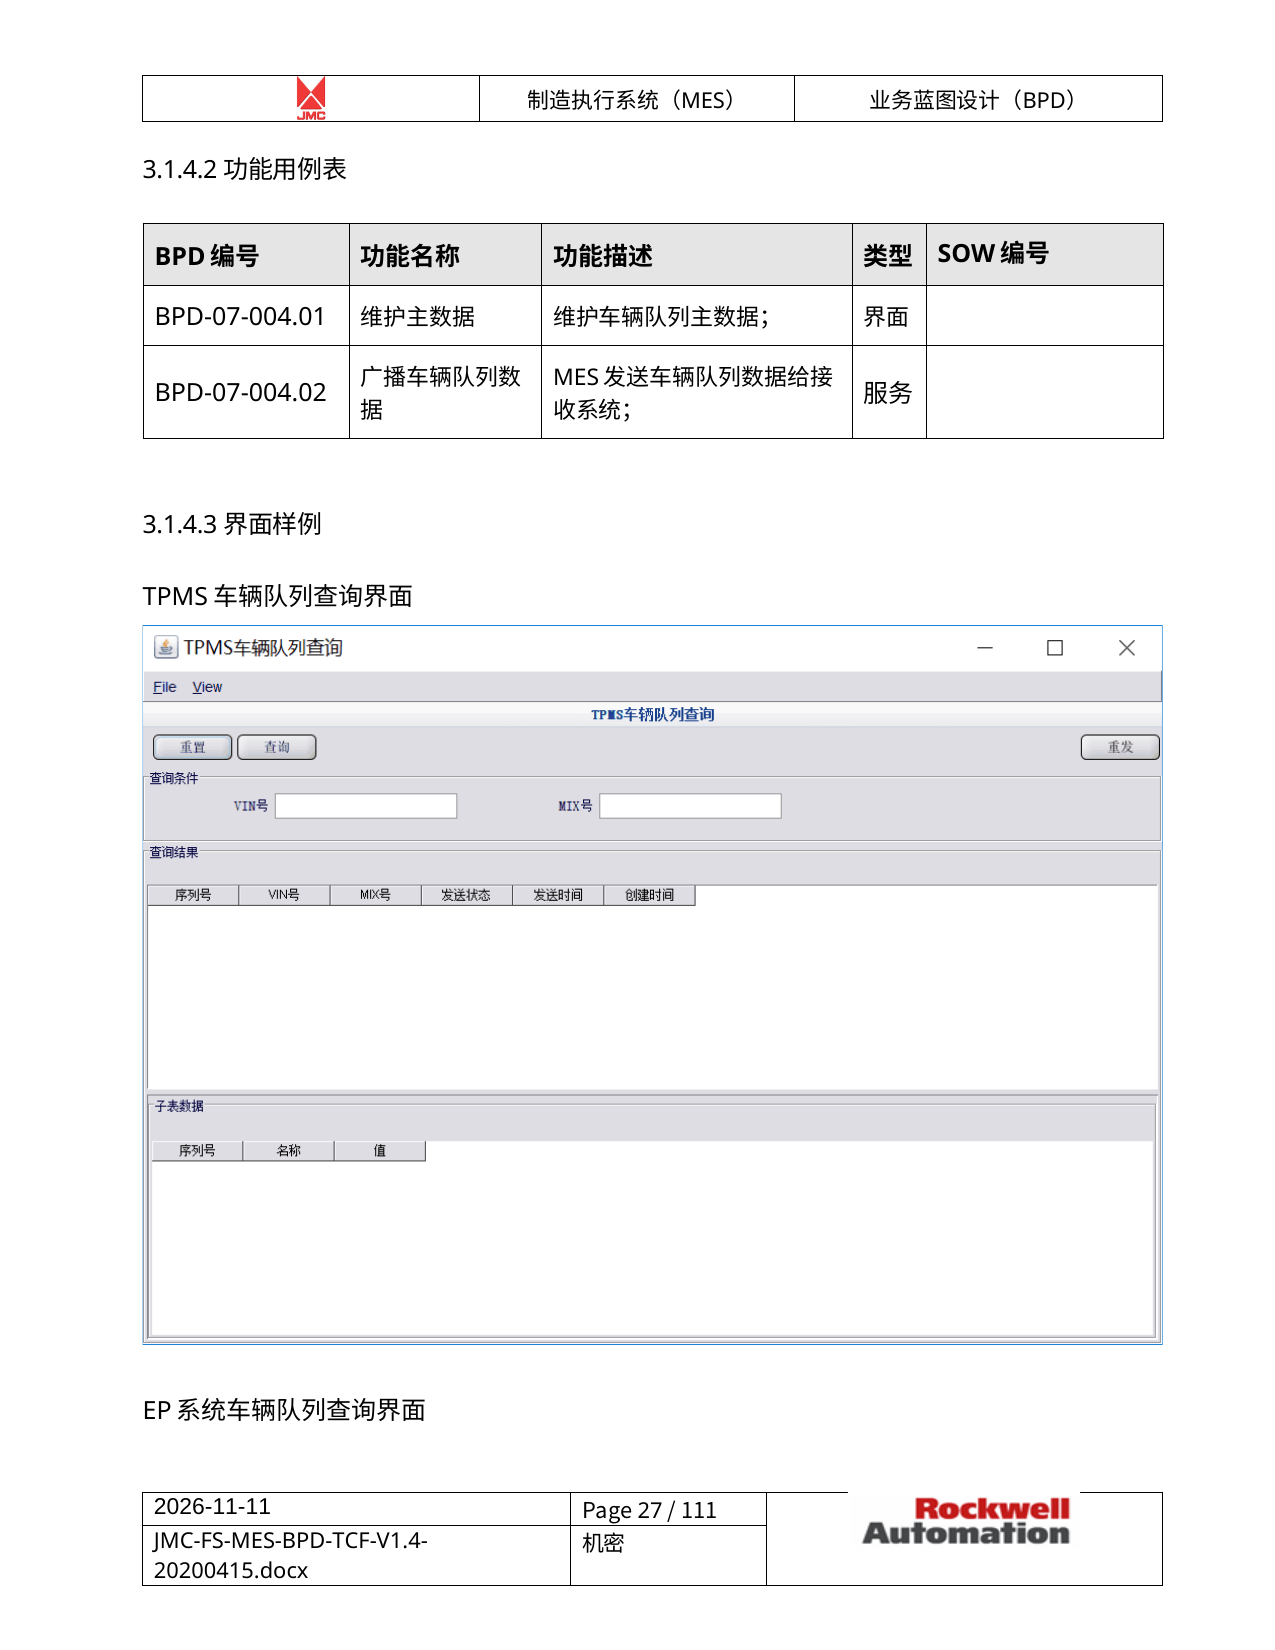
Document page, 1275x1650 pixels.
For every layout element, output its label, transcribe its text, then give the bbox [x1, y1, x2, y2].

picture [142, 625, 1163, 1345]
table_header SOW编号 [927, 224, 1163, 285]
table_header 功能名称 [350, 224, 541, 285]
table_cell BPD-07-004.01 [144, 286, 349, 345]
subtitle 功能用例表 [142, 150, 1162, 186]
table_header 功能描述 [542, 224, 852, 285]
table_cell [927, 286, 1163, 345]
text TPMS车辆队列查询界面 [142, 577, 1162, 613]
picture [847, 1492, 1080, 1549]
text EP系统车辆队列查询界面 [142, 1391, 1162, 1427]
table_cell 界面 [853, 286, 926, 345]
table_cell 维护主数据 [350, 286, 541, 345]
table_cell [927, 346, 1163, 437]
table_header 类型 [853, 224, 926, 285]
table_header BPD编号 [144, 224, 349, 285]
subtitle 界面样例 [142, 504, 1162, 541]
table_cell BPD-07-004.02 [144, 346, 349, 437]
table_cell 服务 [853, 346, 926, 437]
table_cell 广播车辆队列数据 [350, 346, 541, 437]
table_cell MES发送车辆队列数据给接收系统； [542, 346, 852, 437]
table_cell 维护车辆队列主数据； [542, 286, 852, 345]
picture [296, 76, 326, 121]
